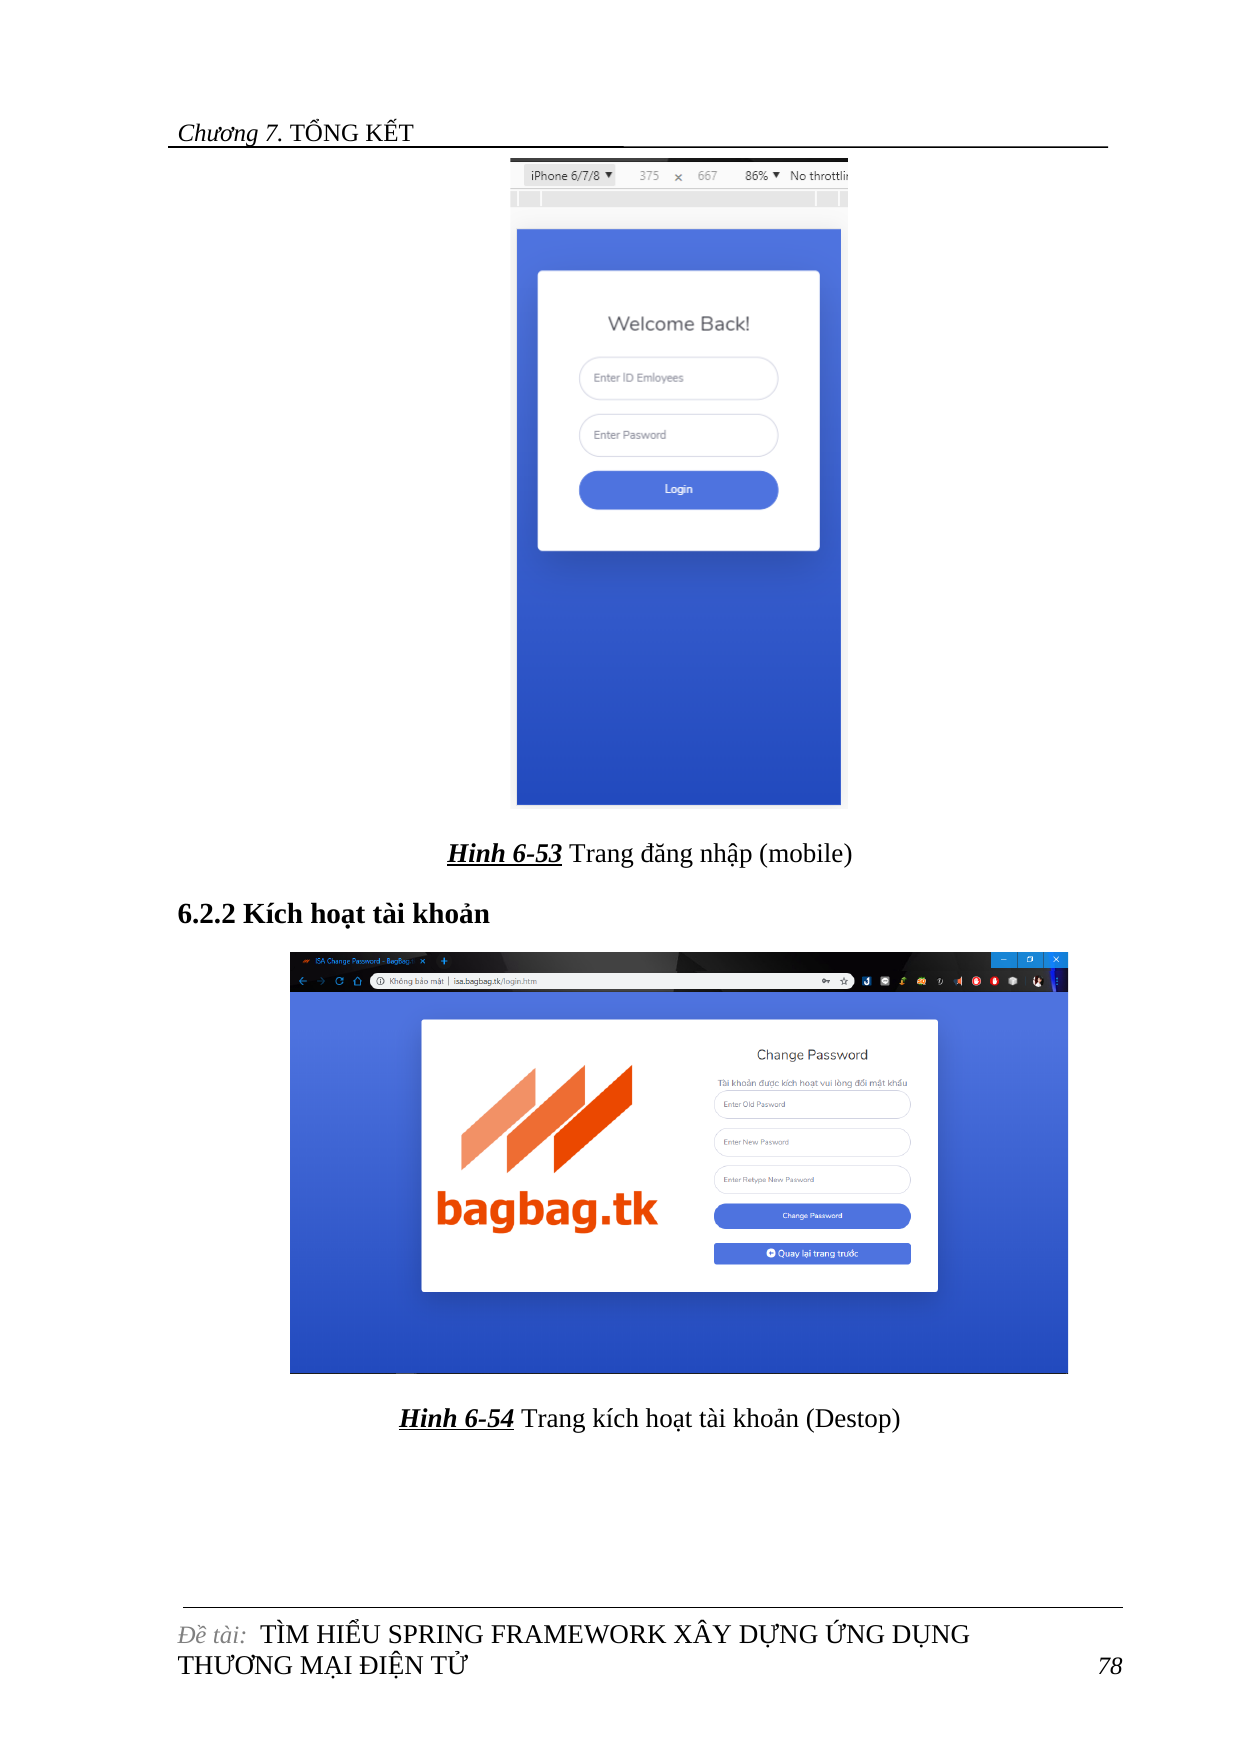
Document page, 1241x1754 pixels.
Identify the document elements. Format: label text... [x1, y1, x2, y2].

picture [510, 158, 848, 809]
picture [290, 952, 1069, 1374]
subtitle Kích hoạt tài khoản [177, 896, 1122, 929]
